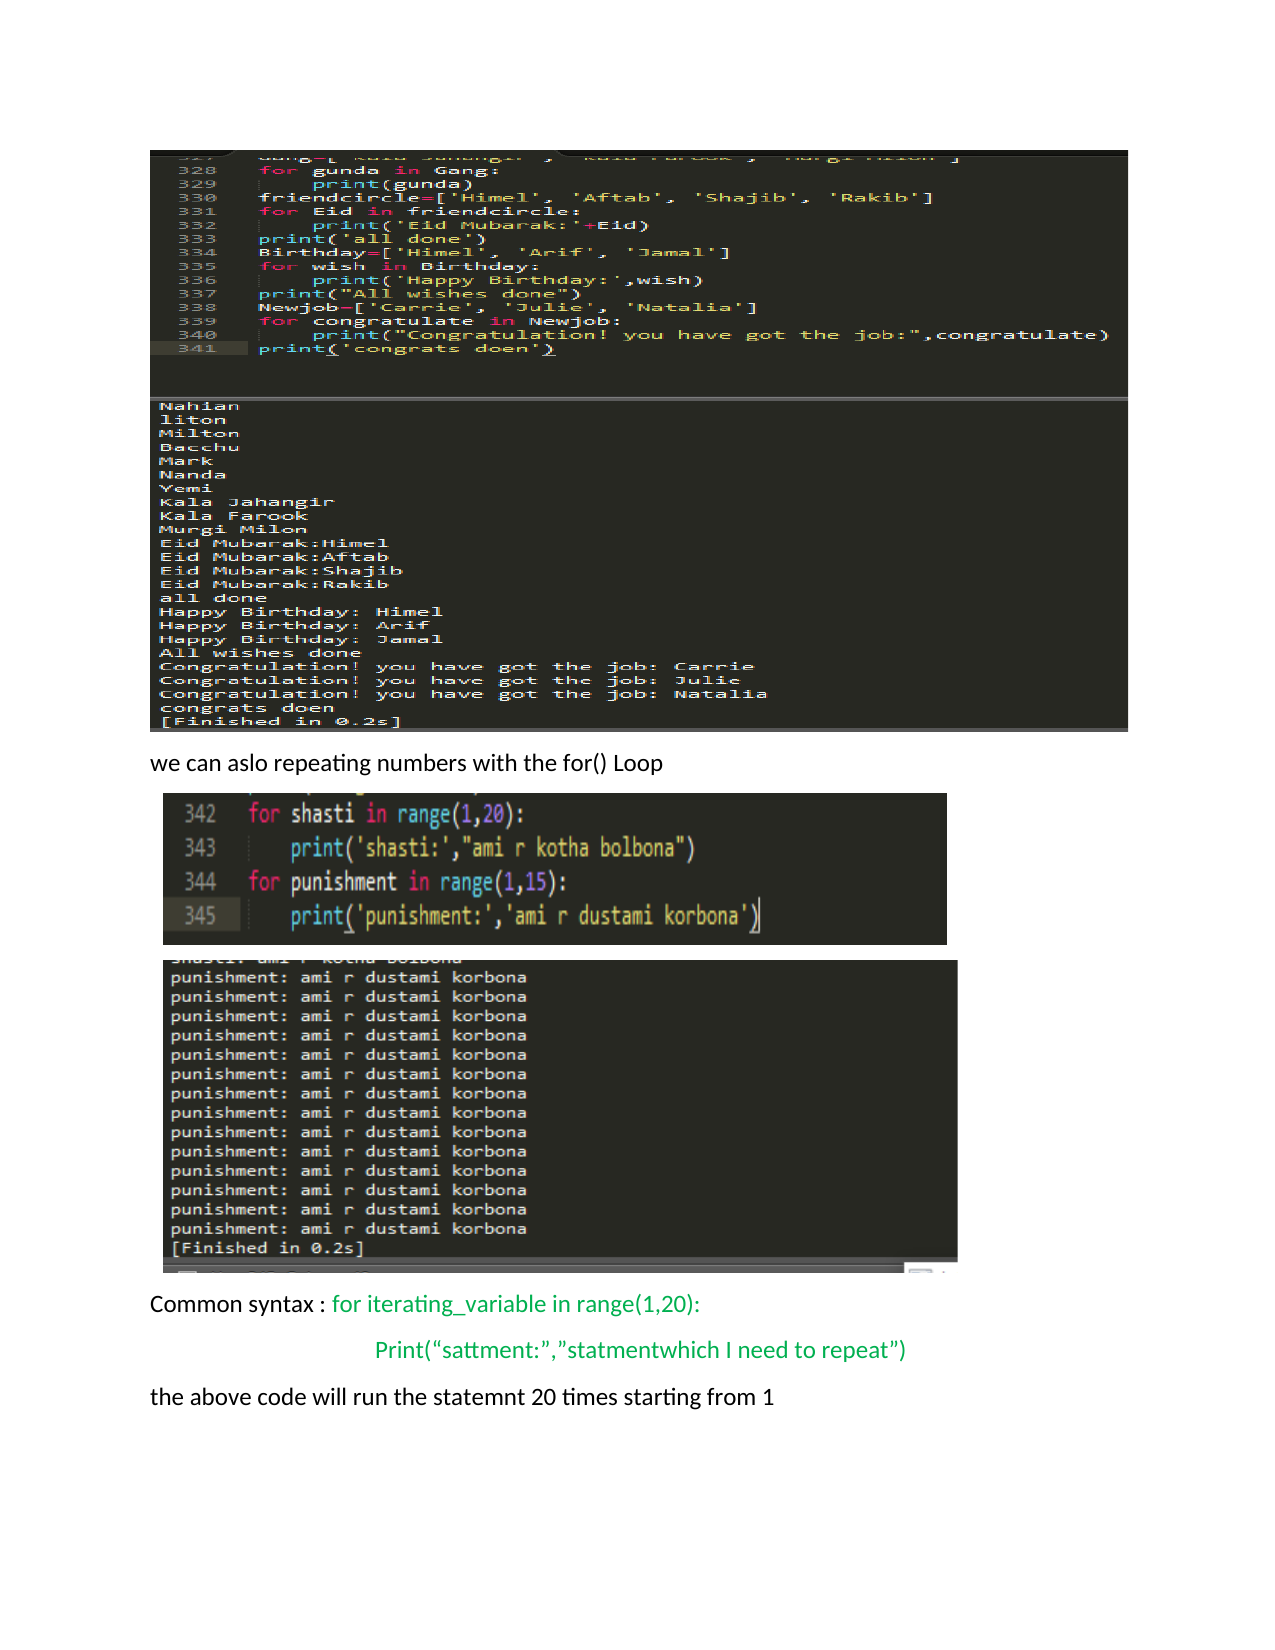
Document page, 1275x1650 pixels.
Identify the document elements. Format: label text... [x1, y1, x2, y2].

text we can aslo repeating numbers with the for() Loop [150, 747, 1125, 777]
text Common syntax : for iterating_variable in range(1,20): [150, 1288, 1125, 1319]
picture [163, 960, 958, 1273]
text the above code will run the statemnt 20 times starting from 1 [150, 1381, 1125, 1411]
picture [150, 150, 1129, 732]
picture [163, 793, 947, 945]
text Print(“sattment:”,”statmentwhich I need to repeat”) [150, 1334, 1125, 1365]
